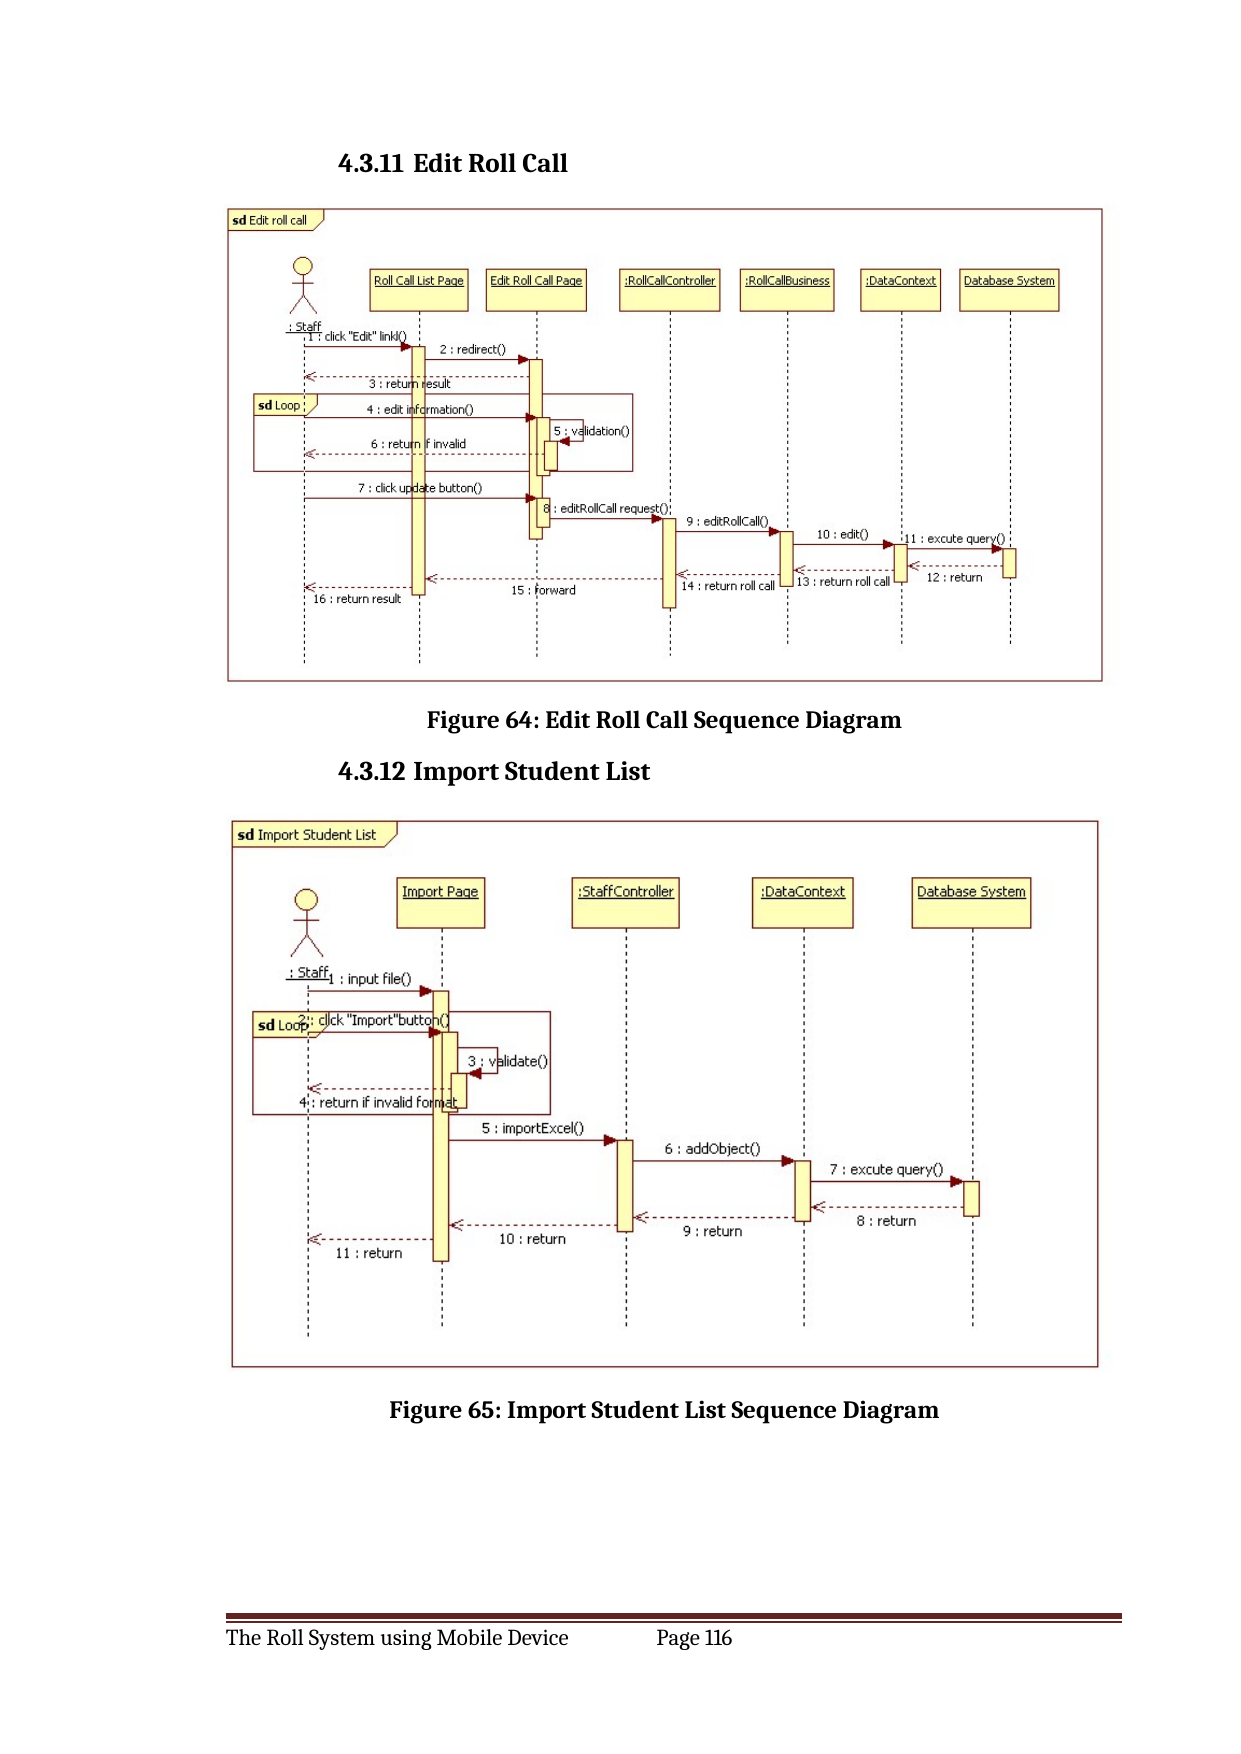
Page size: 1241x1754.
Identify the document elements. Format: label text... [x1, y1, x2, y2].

picture [206, 187, 1123, 702]
text Figure 64: Edit Roll Call Sequence Diagram [207, 706, 1122, 735]
text Figure 65: Import Student List Sequence Diagram [207, 1396, 1122, 1424]
subtitle Edit Roll Call [338, 148, 1122, 179]
picture [206, 795, 1123, 1392]
subtitle Import Student List [338, 756, 1122, 787]
